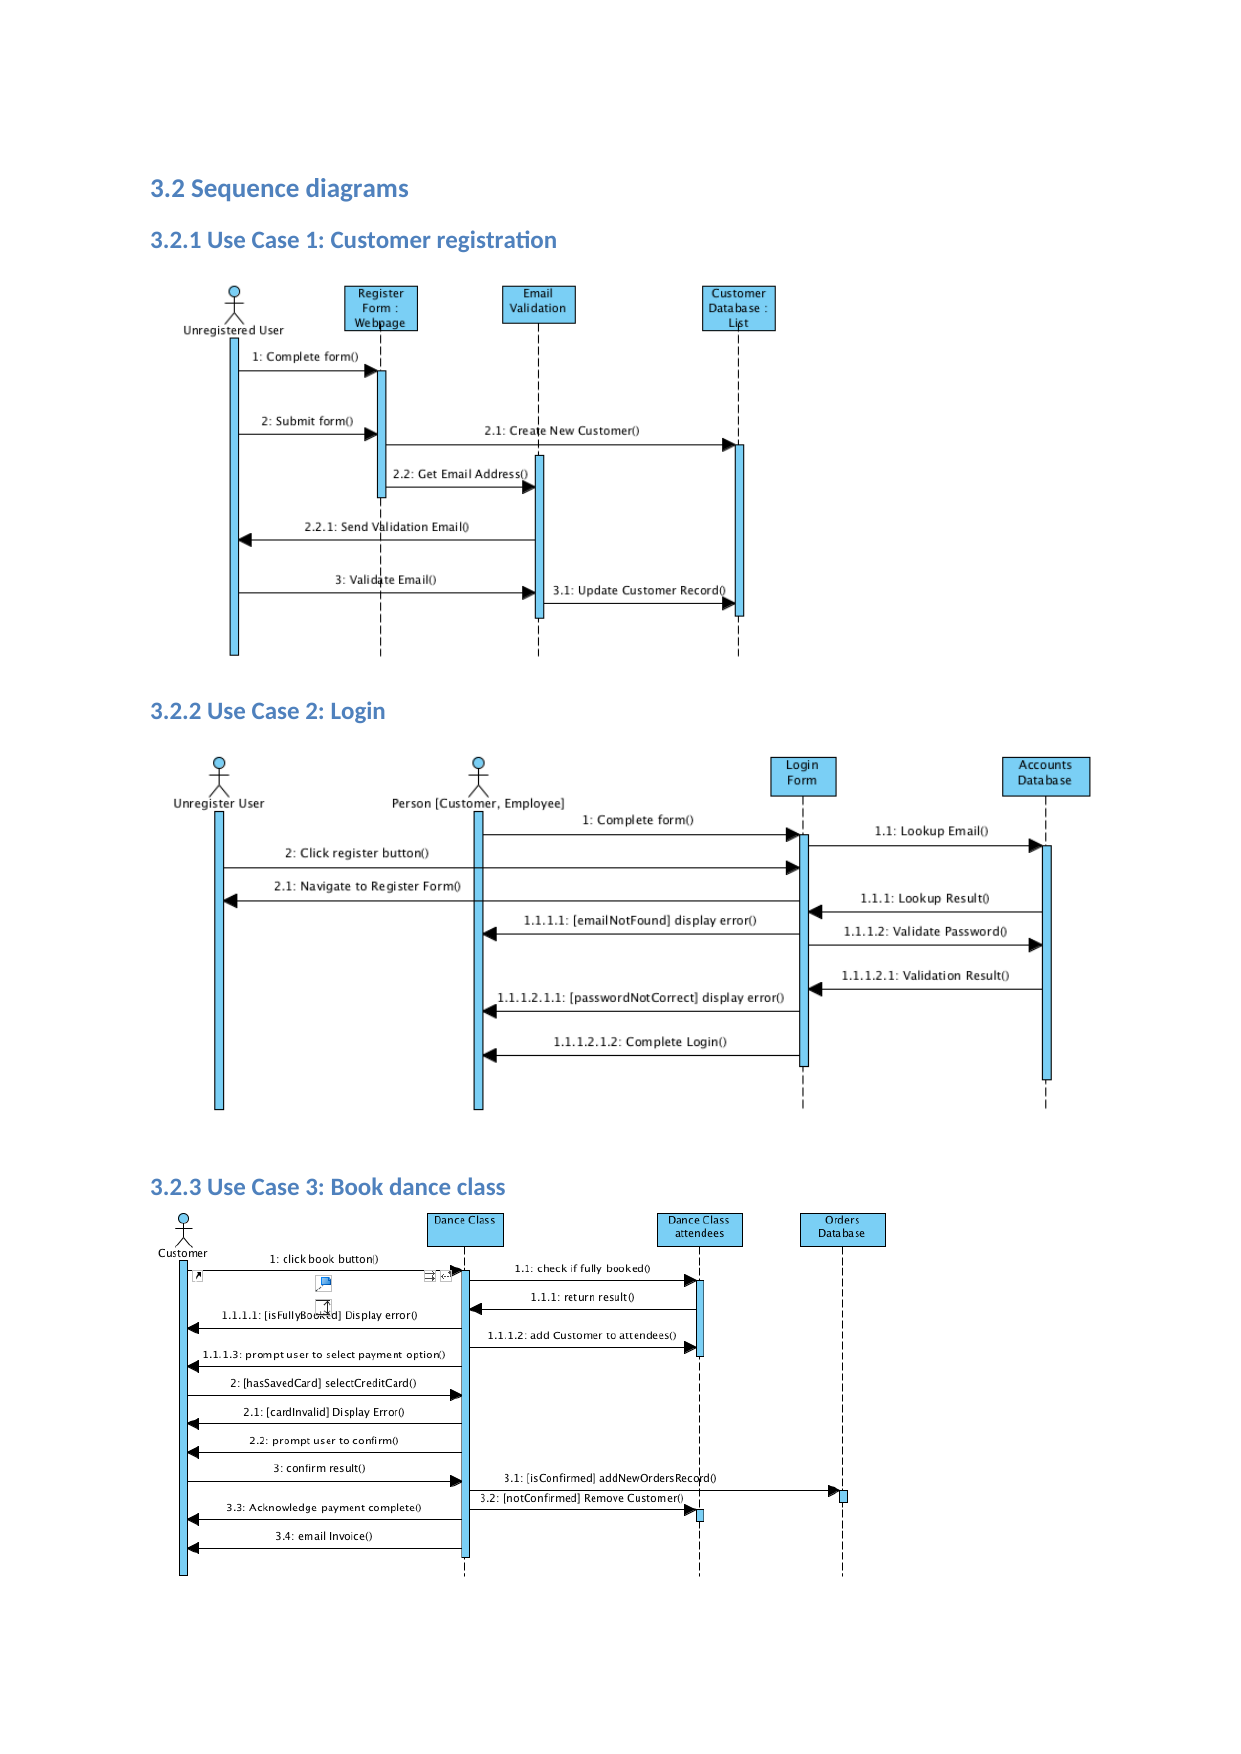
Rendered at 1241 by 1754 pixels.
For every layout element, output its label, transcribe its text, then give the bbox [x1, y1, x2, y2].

picture [150, 746, 1105, 1150]
subtitle 3.2.3 Use Case 3: Book dance class [150, 1171, 1090, 1201]
picture [150, 276, 796, 675]
subtitle 3.2.2 Use Case 2: Login [150, 695, 1090, 726]
subtitle 3.2.1 Use Case 1: Customer registration [150, 225, 1090, 255]
picture [150, 1201, 901, 1591]
subtitle 3.2 Sequence diagrams [150, 171, 1090, 204]
